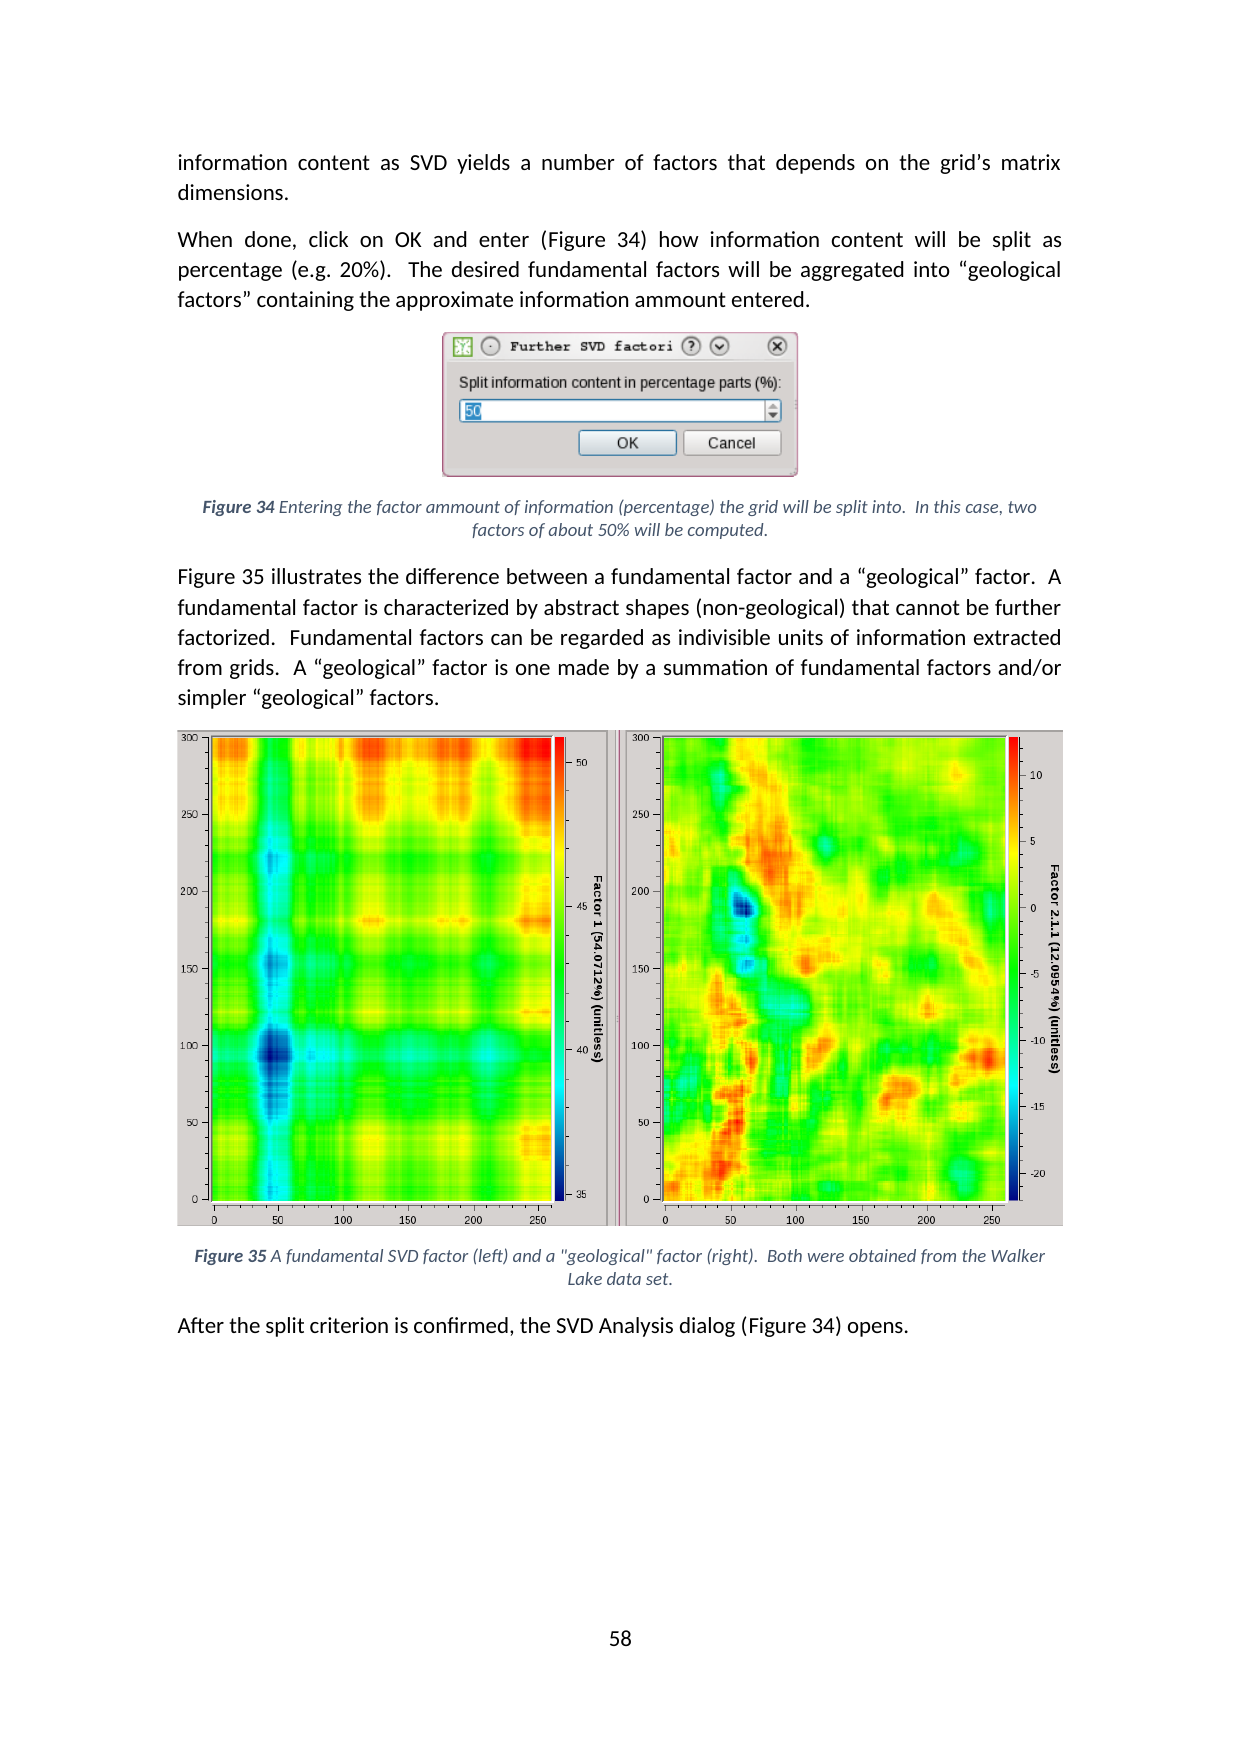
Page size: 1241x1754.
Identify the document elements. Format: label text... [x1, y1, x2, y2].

text Figure 34 Entering the factor ammount of information (percentage) the grid will be split into. In this case, two factors of about 50% will be computed. [177, 496, 1063, 542]
picture [442, 332, 799, 477]
text When done, click on OK and enter (Figure 34) how information content will be split as percentage (e.g. 20%). The desired fundamental factors will be aggregated into “geological factors” containing the approximate information ammount entered. [177, 225, 1063, 313]
text After the split criterion is confirmed, the SVD Analysis dialog (Figure 34) opens. [177, 1311, 1063, 1339]
text Figure 35 illustrates the difference between a fundamental factor and a “geological” factor. A fundamental factor is characterized by abstract shapes (non-geological) that cannot be further factorized. Fundamental factors can be regarded as indivisible units of information extracted from grids. A “geological” factor is one made by a summation of fundamental factors and/or simpler “geological” factors. [177, 562, 1063, 711]
text Figure 35 A fundamental SVD factor (left) and a "geological" factor (right). Both were obtained from the Walker Lake data set. [177, 1244, 1063, 1290]
picture [177, 730, 1063, 1226]
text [177, 148, 1063, 206]
